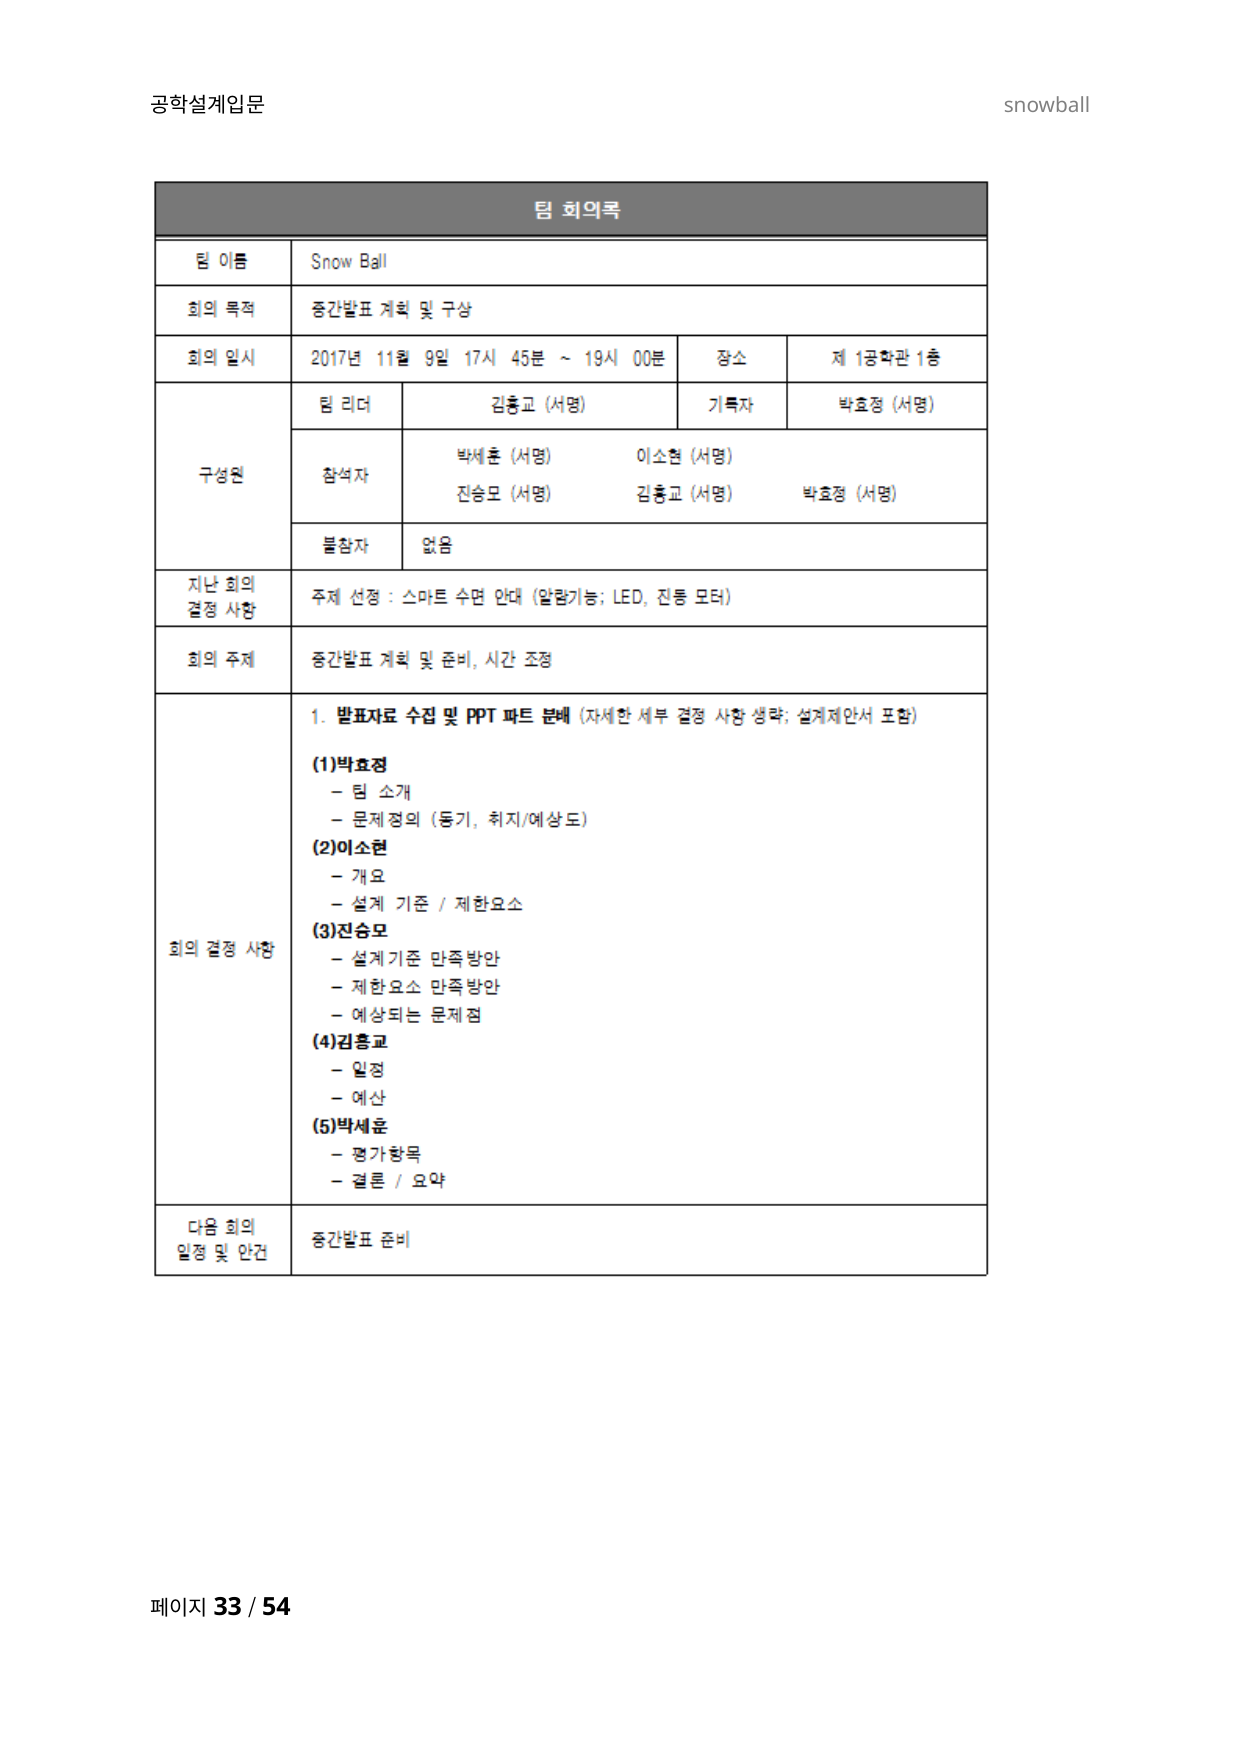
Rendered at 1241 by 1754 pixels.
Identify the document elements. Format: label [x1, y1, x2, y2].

picture [150, 177, 993, 1281]
